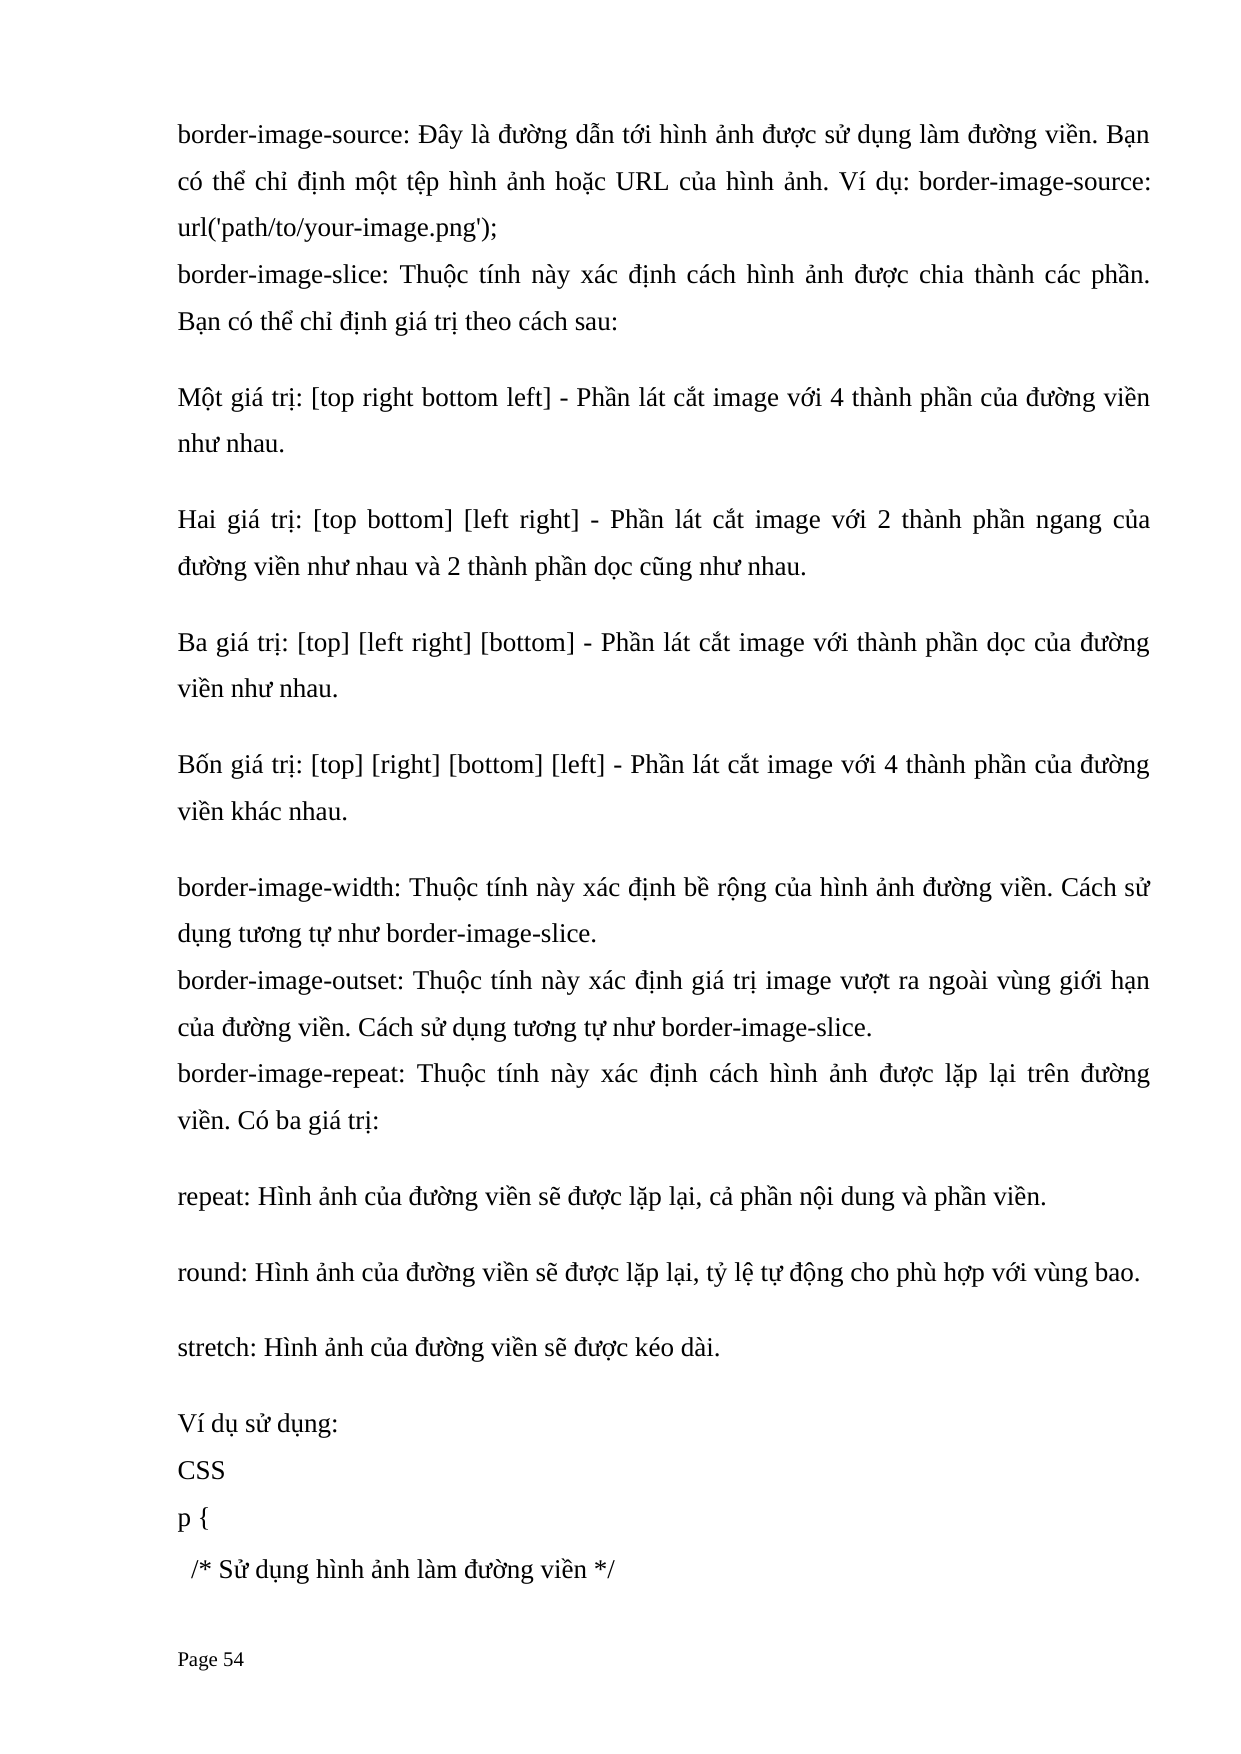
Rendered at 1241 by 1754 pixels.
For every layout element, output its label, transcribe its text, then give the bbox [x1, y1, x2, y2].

text Bốn giá trị: [top] [right] [bottom] [left] - Phần lát cắt image với 4 thành phần của đường viền khác nhau. [177, 748, 1152, 826]
text Hai giá trị: [top bottom] [left right] - Phần lát cắt image với 2 thành phần ngang của đường viền như nhau và 2 thành phần dọc cũng như nhau. [177, 503, 1152, 581]
text border-image-width: Thuộc tính này xác định bề rộng của hình ảnh đường viền. Cách sử dụng tương tự như border-image-slice. [177, 871, 1152, 948]
text repeat: Hình ảnh của đường viền sẽ được lặp lại, cả phần nội dung và phần viền. [177, 1180, 1152, 1211]
text /* Sử dụng hình ảnh làm đường viền */ [177, 1553, 1152, 1585]
text round: Hình ảnh của đường viền sẽ được lặp lại, tỷ lệ tự động cho phù hợp với vùng bao. [177, 1256, 1152, 1287]
text p { [177, 1501, 1152, 1532]
text border-image-repeat: Thuộc tính này xác định cách hình ảnh được lặp lại trên đường viền. Có ba giá trị: [177, 1057, 1152, 1135]
text border-image-outset: Thuộc tính này xác định giá trị image vượt ra ngoài vùng giới hạn của đường viền. Cách sử dụng tương tự như border-image-slice. [177, 964, 1152, 1042]
text border-image-slice: Thuộc tính này xác định cách hình ảnh được chia thành các phần. Bạn có thể chỉ định giá trị theo cách sau: [177, 258, 1152, 336]
text Ba giá trị: [top] [left right] [bottom] - Phần lát cắt image với thành phần dọc của đường viền như nhau. [177, 626, 1152, 703]
text Một giá trị: [top right bottom left] - Phần lát cắt image với 4 thành phần của đường viền như nhau. [177, 381, 1152, 458]
text border-image-source: Đây là đường dẫn tới hình ảnh được sử dụng làm đường viền. Bạn có thể chỉ định một tệp hình ảnh hoặc URL của hình ảnh. Ví dụ: border-image-source: url('path/to/your-image.png'); [177, 118, 1152, 243]
text Ví dụ sử dụng: [177, 1407, 1152, 1438]
text stretch: Hình ảnh của đường viền sẽ được kéo dài. [177, 1331, 1152, 1363]
text CSS [177, 1454, 1152, 1485]
